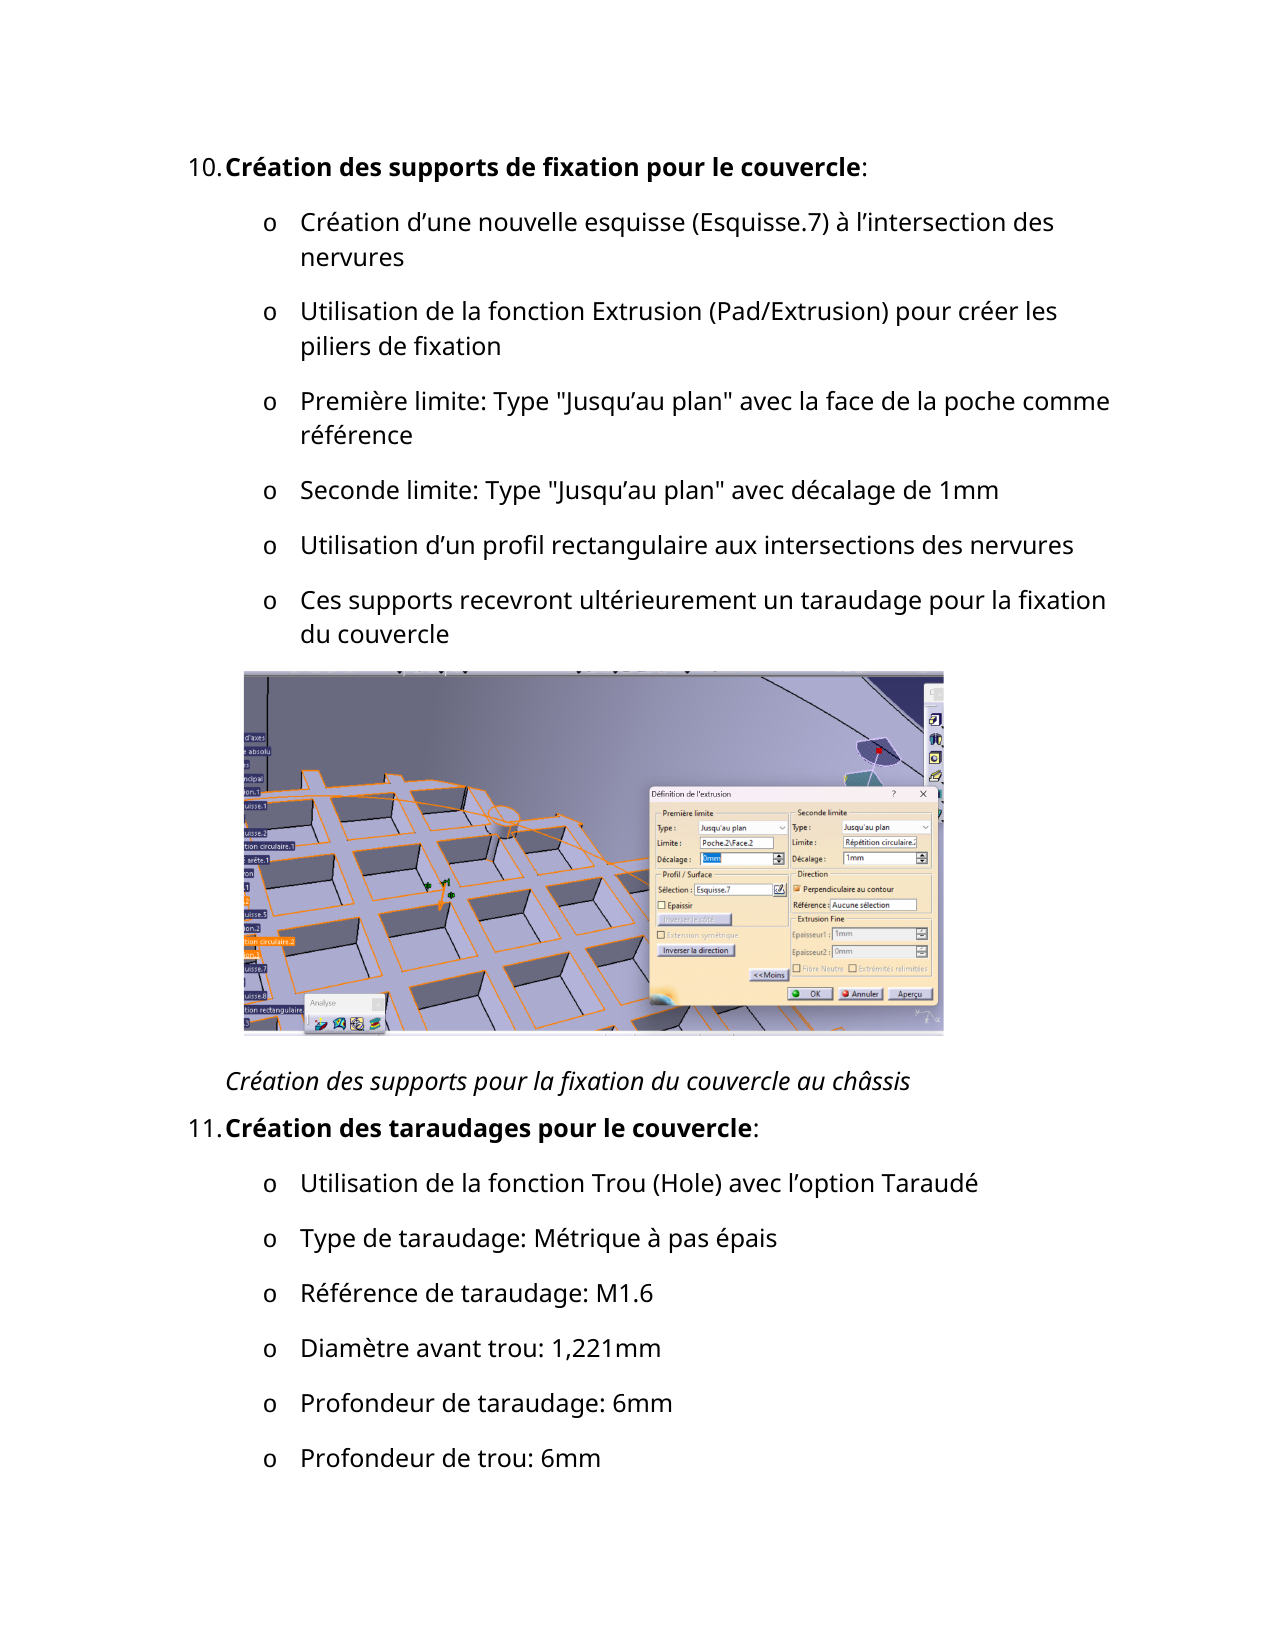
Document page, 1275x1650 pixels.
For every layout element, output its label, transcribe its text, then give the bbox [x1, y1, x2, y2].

list Création des supports de fixation pour le couvercle: [187, 150, 1125, 184]
list Ces supports recevront ultérieurement un taraudage pour la fixation du couvercle [262, 583, 1125, 651]
list Type de taraudage: Métrique à pas épais [262, 1221, 1125, 1255]
list Profondeur de trou: 6mm [262, 1441, 1125, 1475]
list Création des supports pour la fixation du couvercle au châssis [187, 1064, 1125, 1098]
list Seconde limite: Type "Jusqu’au plan" avec décalage de 1mm [262, 472, 1125, 507]
list Profondeur de taraudage: 6mm [262, 1386, 1125, 1420]
list Création d’une nouvelle esquisse (Esquisse.7) à l’intersection des nervures [262, 205, 1125, 273]
list Utilisation d’un profil rectangulaire aux intersections des nervures [262, 527, 1125, 562]
list Première limite: Type "Jusqu’au plan" avec la face de la poche comme référence [262, 383, 1125, 452]
list Création des taraudages pour le couvercle: [187, 1111, 1125, 1144]
picture [243, 671, 944, 1036]
list Utilisation de la fonction Extrusion (Pad/Extrusion) pour créer les piliers de fixation [262, 294, 1125, 362]
list Utilisation de la fonction Trou (Hole) avec l’option Taraudé [262, 1165, 1125, 1200]
list Référence de taraudage: M1.6 [262, 1276, 1125, 1310]
list Diamètre avant trou: 1,221mm [262, 1331, 1125, 1365]
